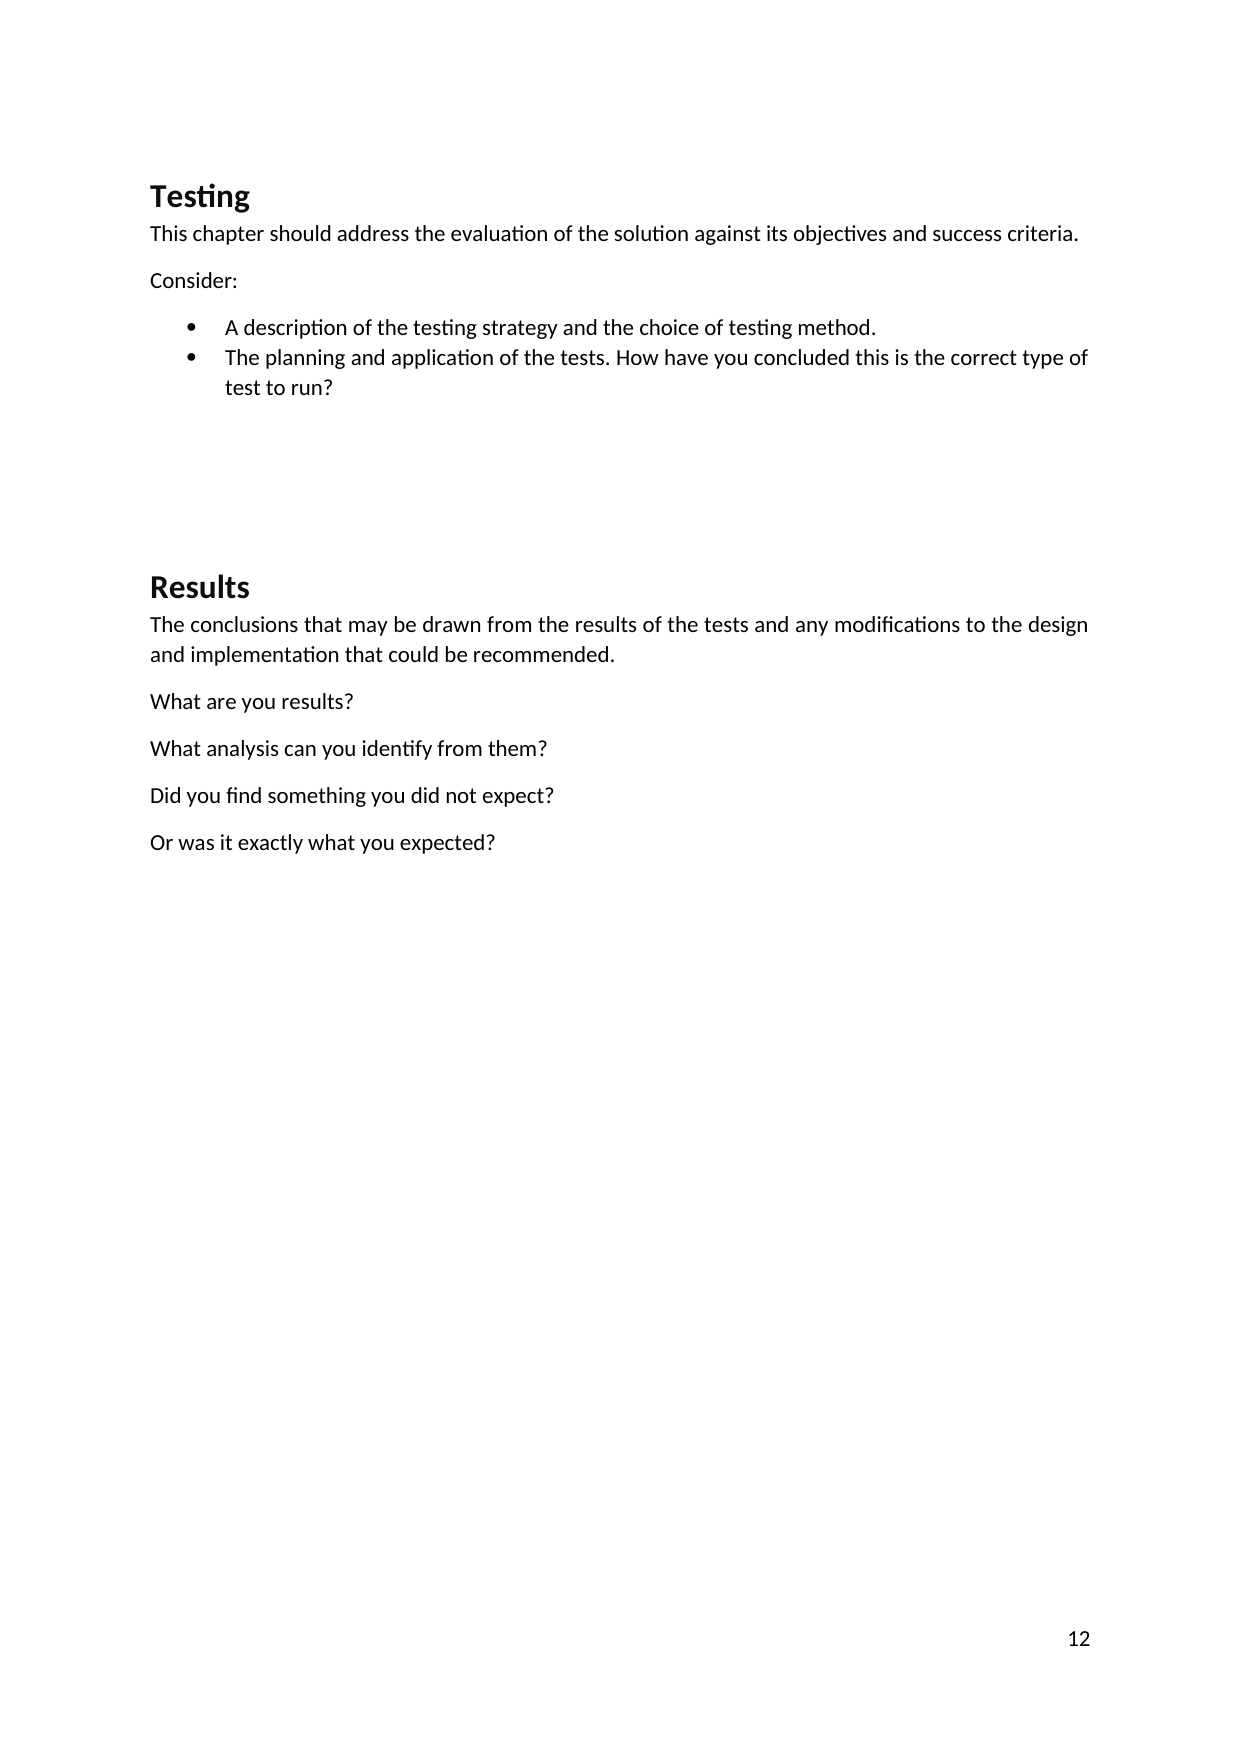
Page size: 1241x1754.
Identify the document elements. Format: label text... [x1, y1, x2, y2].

text What are you results? [150, 687, 1090, 715]
text Consider: [150, 266, 1090, 294]
text What analysis can you identify from them? [150, 734, 1090, 762]
text Or was it exactly what you expected? [150, 828, 1090, 856]
text Did you find something you did not expect? [150, 781, 1090, 809]
list The planning and application of the tests. How have you concluded this is the correct type of test to run? [187, 343, 1090, 401]
list A description of the testing strategy and the choice of testing method. [187, 313, 1090, 341]
text The conclusions that may be drawn from the results of the tests and any modifications to the design and implementation that could be recommended. [150, 610, 1090, 668]
text This chapter should address the evaluation of the solution against its objectives and success criteria. [150, 219, 1090, 247]
subtitle Results [150, 566, 1090, 607]
subtitle Testing [150, 175, 1090, 216]
